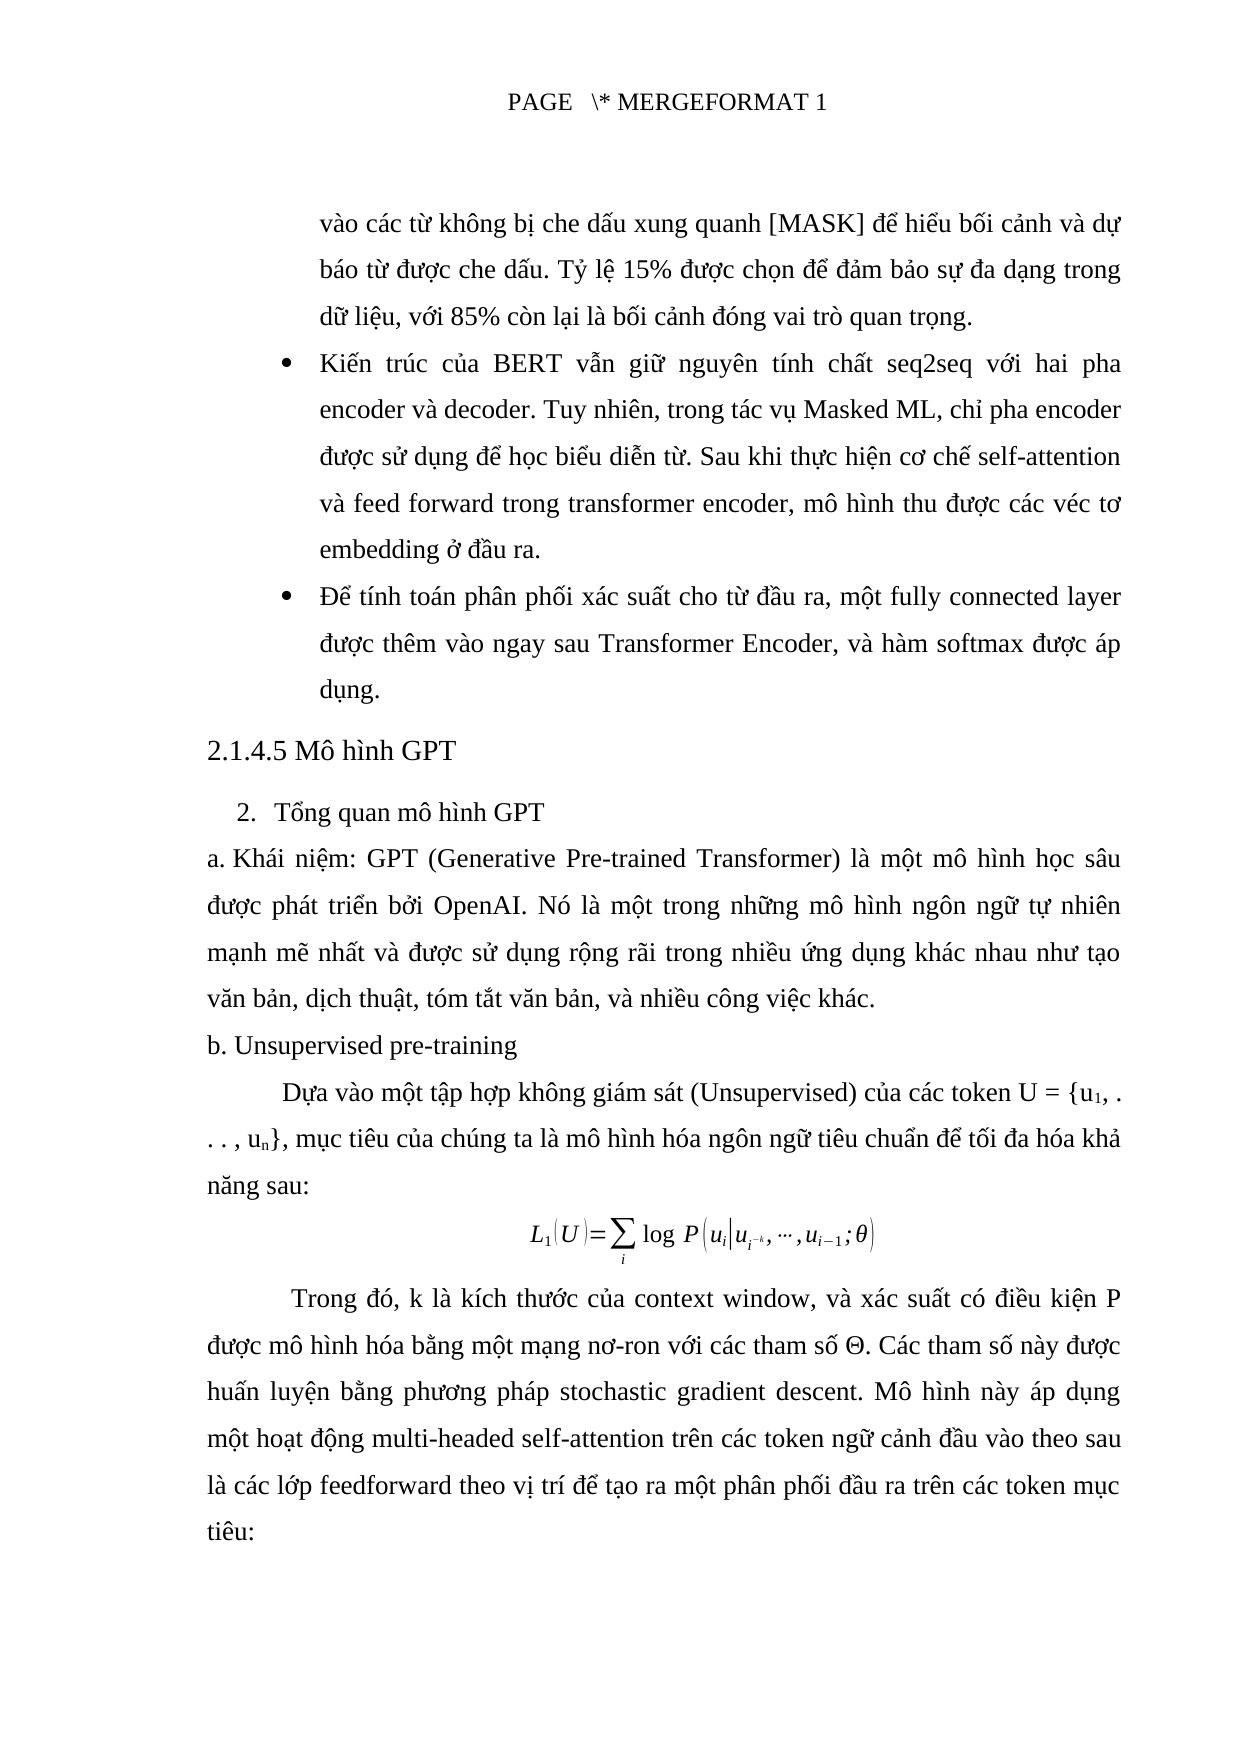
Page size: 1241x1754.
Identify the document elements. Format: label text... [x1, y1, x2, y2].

list Unsupervised pre-training [207, 1029, 1122, 1060]
subtitle Mô hình GPT [207, 733, 1122, 766]
list Khái niệm: GPT (Generative Pre-trained Transformer) là một mô hình học sâu được phát triển bởi OpenAI. Nó là một trong những mô hình ngôn ngữ tự nhiên mạnh mẽ nhất và được sử dụng rộng rãi trong nhiều ứng dụng khác nhau như tạo văn bản, dịch thuật, tóm tắt văn bản, và nhiều công việc khác. [207, 842, 1122, 1013]
text Dựa vào một tập hợp không giám sát (Unsupervised) của các token U = {u1, . . . , un}, mục tiêu của chúng ta là mô hình hóa ngôn ngữ tiêu chuẩn để tối đa hóa khả năng sau: [207, 1076, 1122, 1200]
list Để tính toán phân phối xác suất cho từ đầu ra, một fully connected layer được thêm vào ngay sau Transformer Encoder, và hàm softmax được áp dụng. [282, 580, 1122, 705]
list Kiến trúc của BERT vẫn giữ nguyên tính chất seq2seq với hai pha encoder và decoder. Tuy nhiên, trong tác vụ Masked ML, chỉ pha encoder được sử dụng để học biểu diễn từ. Sau khi thực hiện cơ chế self-attention và feed forward trong transformer encoder, mô hình thu được các véc tơ embedding ở đầu ra. [282, 347, 1122, 565]
text Trong đó, k là kích thước của context window, và xác suất có điều kiện P được mô hình hóa bằng một mạng nơ-ron với các tham số Θ. Các tham số này được huấn luyện bằng phương pháp stochastic gradient descent. Mô hình này áp dụng một hoạt động multi-headed self-attention trên các token ngữ cảnh đầu vào theo sau là các lớp feedforward theo vị trí để tạo ra một phân phối đầu ra trên các token mục tiêu: [207, 1282, 1122, 1547]
list Tổng quan mô hình GPT [236, 796, 1122, 827]
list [282, 207, 1122, 331]
